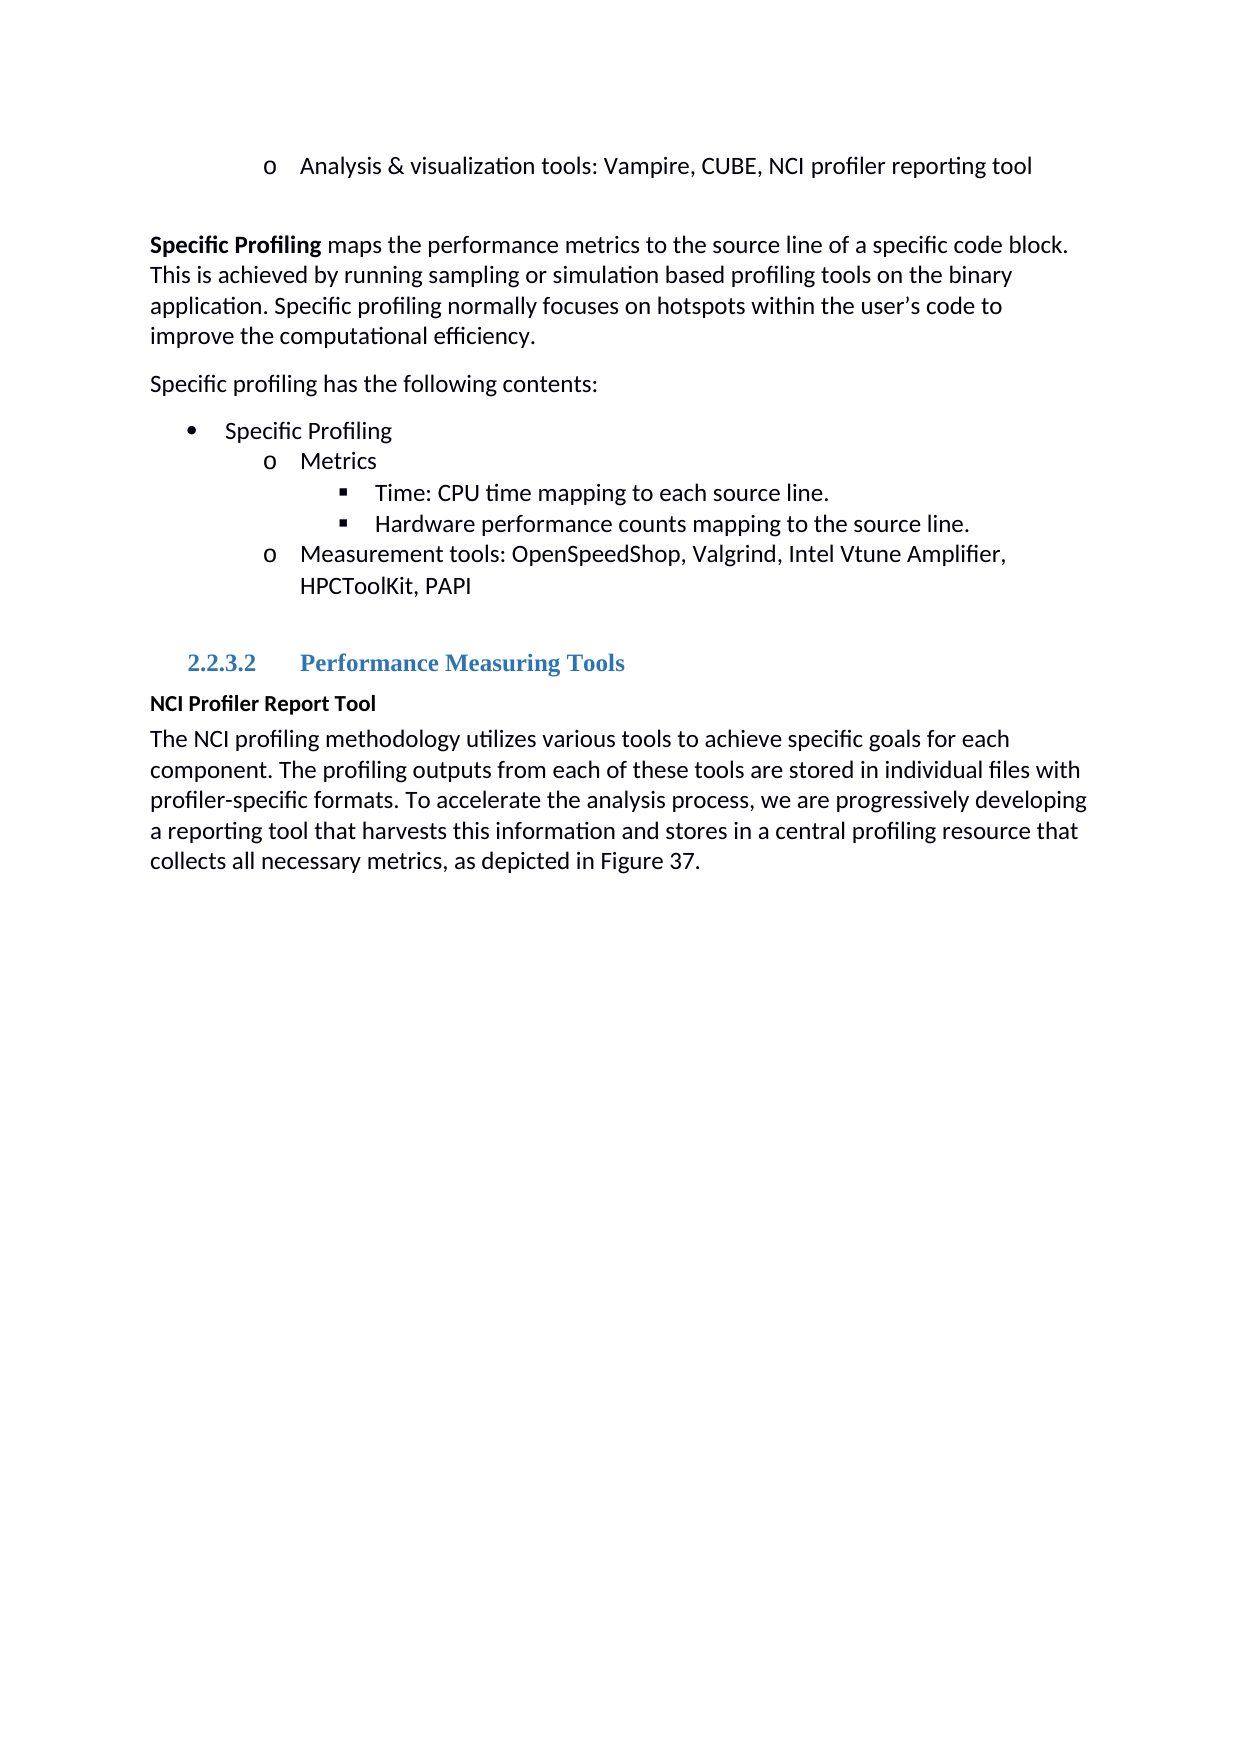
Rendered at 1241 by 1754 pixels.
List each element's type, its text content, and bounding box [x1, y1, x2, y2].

list Time: CPU time mapping to each source line. [337, 477, 1090, 508]
text The NCI profiling methodology utilizes various tools to achieve specific goals for each component. The profiling outputs from each of these tools are stored in individual files with profiler-specific formats. To accelerate the analysis process, we are progressively developing a reporting tool that harvests this information and stores in a central profiling resource that collects all necessary metrics, as depicted in Figure 37. [150, 723, 1090, 876]
list Measurement tools: OpenSpeedShop, Valgrind, Intel Vtune Amplifier, HPCToolKit, PAPI [262, 538, 1090, 601]
list Specific Profiling [187, 415, 1090, 445]
list Hardware performance counts mapping to the source line. [337, 508, 1090, 538]
subtitle NCI Profiler Report Tool [150, 689, 1090, 717]
text Specific profiling has the following contents: [150, 368, 1090, 398]
list Metrics [262, 445, 1090, 477]
list Analysis & visualization tools: Vampire, CUBE, NCI profiler reporting tool [262, 150, 1090, 182]
text Specific Profiling maps the performance metrics to the source line of a specific code block. This is achieved by running sampling or simulation based profiling tools on the binary application. Specific profiling normally focuses on hotspots within the user’s code to improve the computational efficiency. [150, 229, 1090, 351]
subtitle Performance Measuring Tools [187, 648, 1078, 676]
